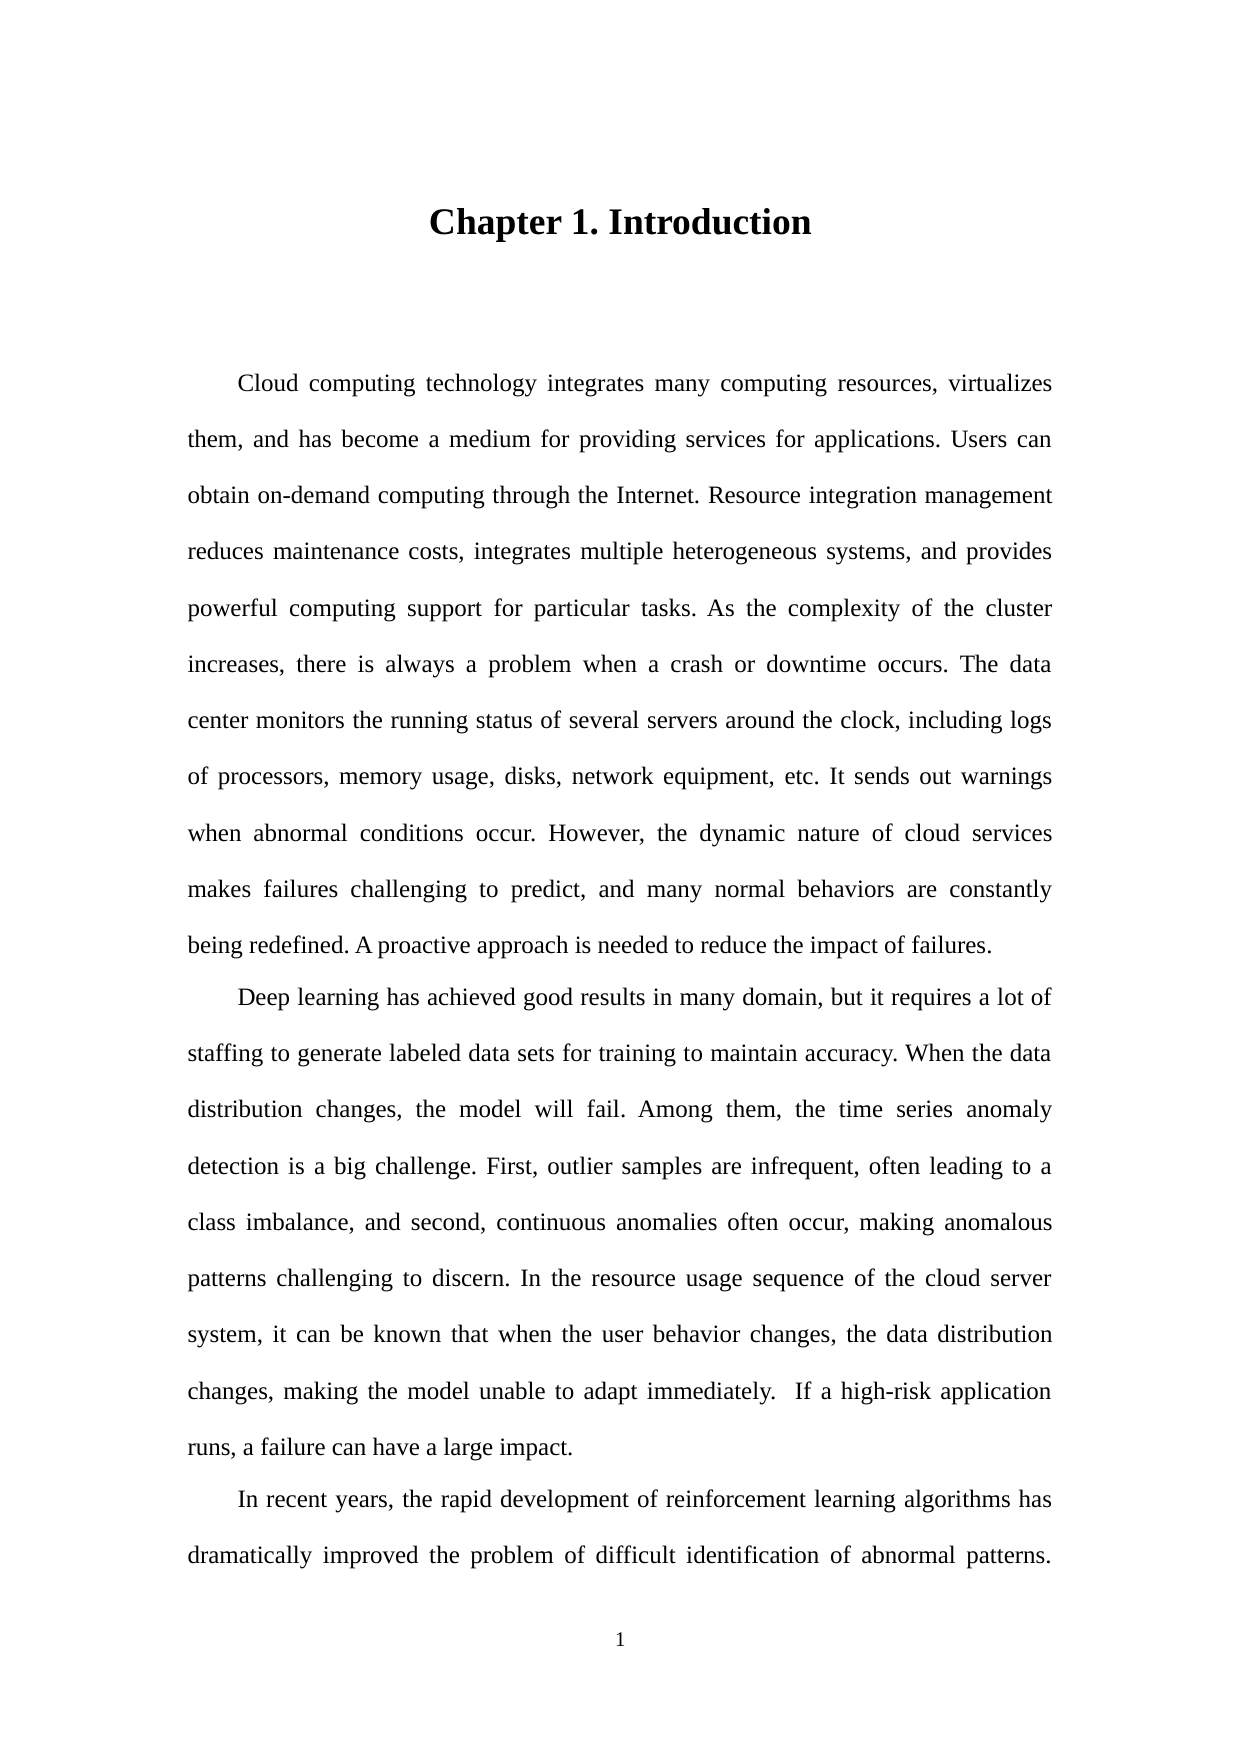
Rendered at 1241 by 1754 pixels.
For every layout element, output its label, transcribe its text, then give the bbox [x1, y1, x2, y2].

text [187, 1479, 1053, 1573]
subtitle Chapter 1. Introduction [187, 183, 1053, 258]
text Deep learning has achieved good results in many domain, but it requires a lot of staffing to generate labeled data sets for training to maintain accuracy. When the data distribution changes, the model will fail. Among them, the time series anomaly detection is a big challenge. First, outlier samples are infrequent, often leading to a class imbalance, and second, continuous anomalies often occur, making anomalous patterns challenging to discern. In the resource usage sequence of the cloud server system, it can be known that when the user behavior changes, the data distribution changes, making the model unable to adapt immediately. If a high-risk application runs, a failure can have a large impact. [187, 978, 1053, 1465]
text Cloud computing technology integrates many computing resources, virtualizes them, and has become a medium for providing services for applications. Users can obtain on-demand computing through the Internet. Resource integration management reduces maintenance costs, integrates multiple heterogeneous systems, and provides powerful computing support for particular tasks. As the complexity of the cluster increases, there is always a problem when a crash or downtime occurs. The data center monitors the running status of several servers around the clock, including logs of processors, memory usage, disks, network equipment, etc. It sends out warnings when abnormal conditions occur. However, the dynamic nature of cloud services makes failures challenging to predict, and many normal behaviors are constantly being redefined. A proactive approach is needed to reduce the impact of failures. [187, 363, 1053, 963]
